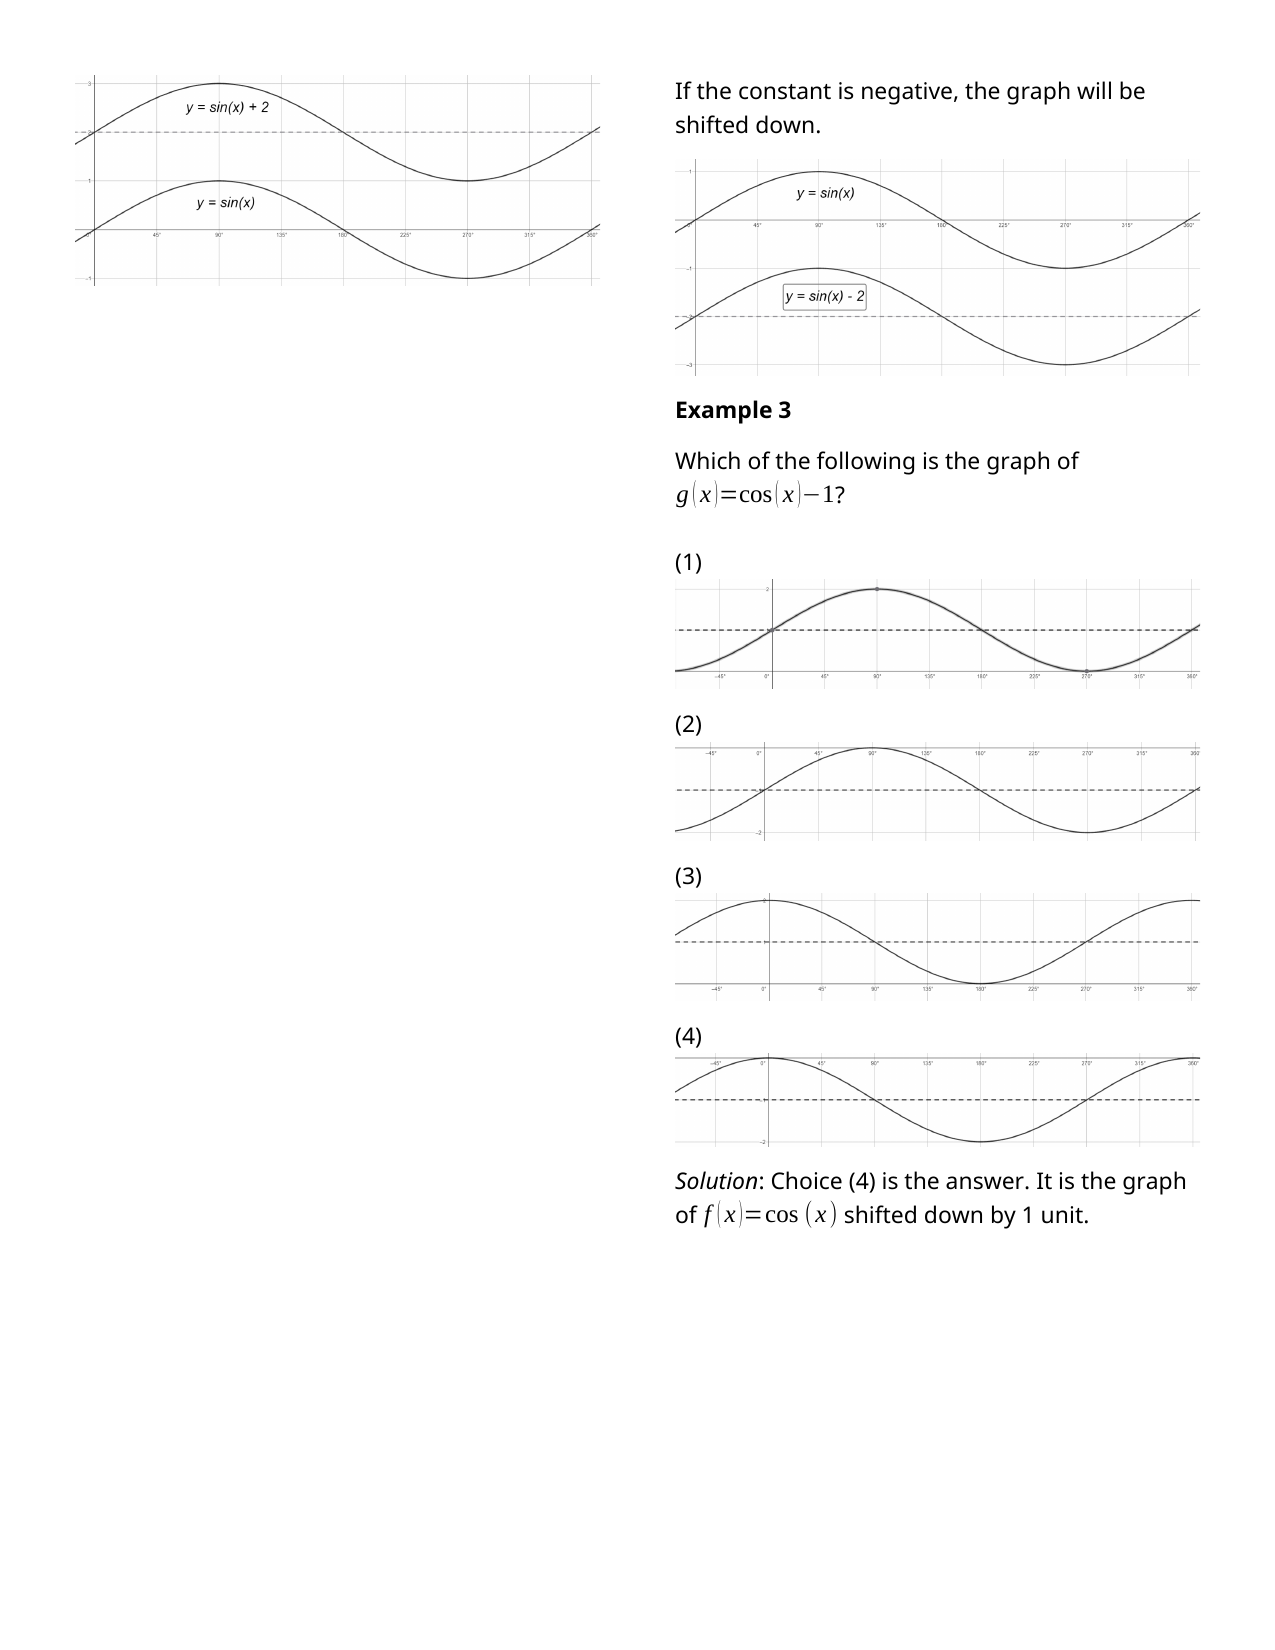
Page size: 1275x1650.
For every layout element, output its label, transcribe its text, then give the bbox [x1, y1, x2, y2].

picture [675, 742, 1200, 841]
picture [75, 75, 600, 286]
text If the constant is negative, the graph will be shifted down. [675, 75, 1200, 140]
picture [675, 893, 1200, 1001]
text (3) [675, 860, 1200, 893]
picture [675, 1053, 1200, 1147]
text (2) [675, 708, 1200, 742]
text Solution: Choice (4) is the answer. It is the graph of shifted down by 1 unit. [675, 1165, 1200, 1230]
text Example 3 [675, 394, 1200, 426]
picture [675, 579, 1200, 689]
text (4) [675, 1020, 1200, 1053]
text Which of the following is the graph of ? (1) [675, 445, 1200, 579]
picture [675, 159, 1200, 376]
